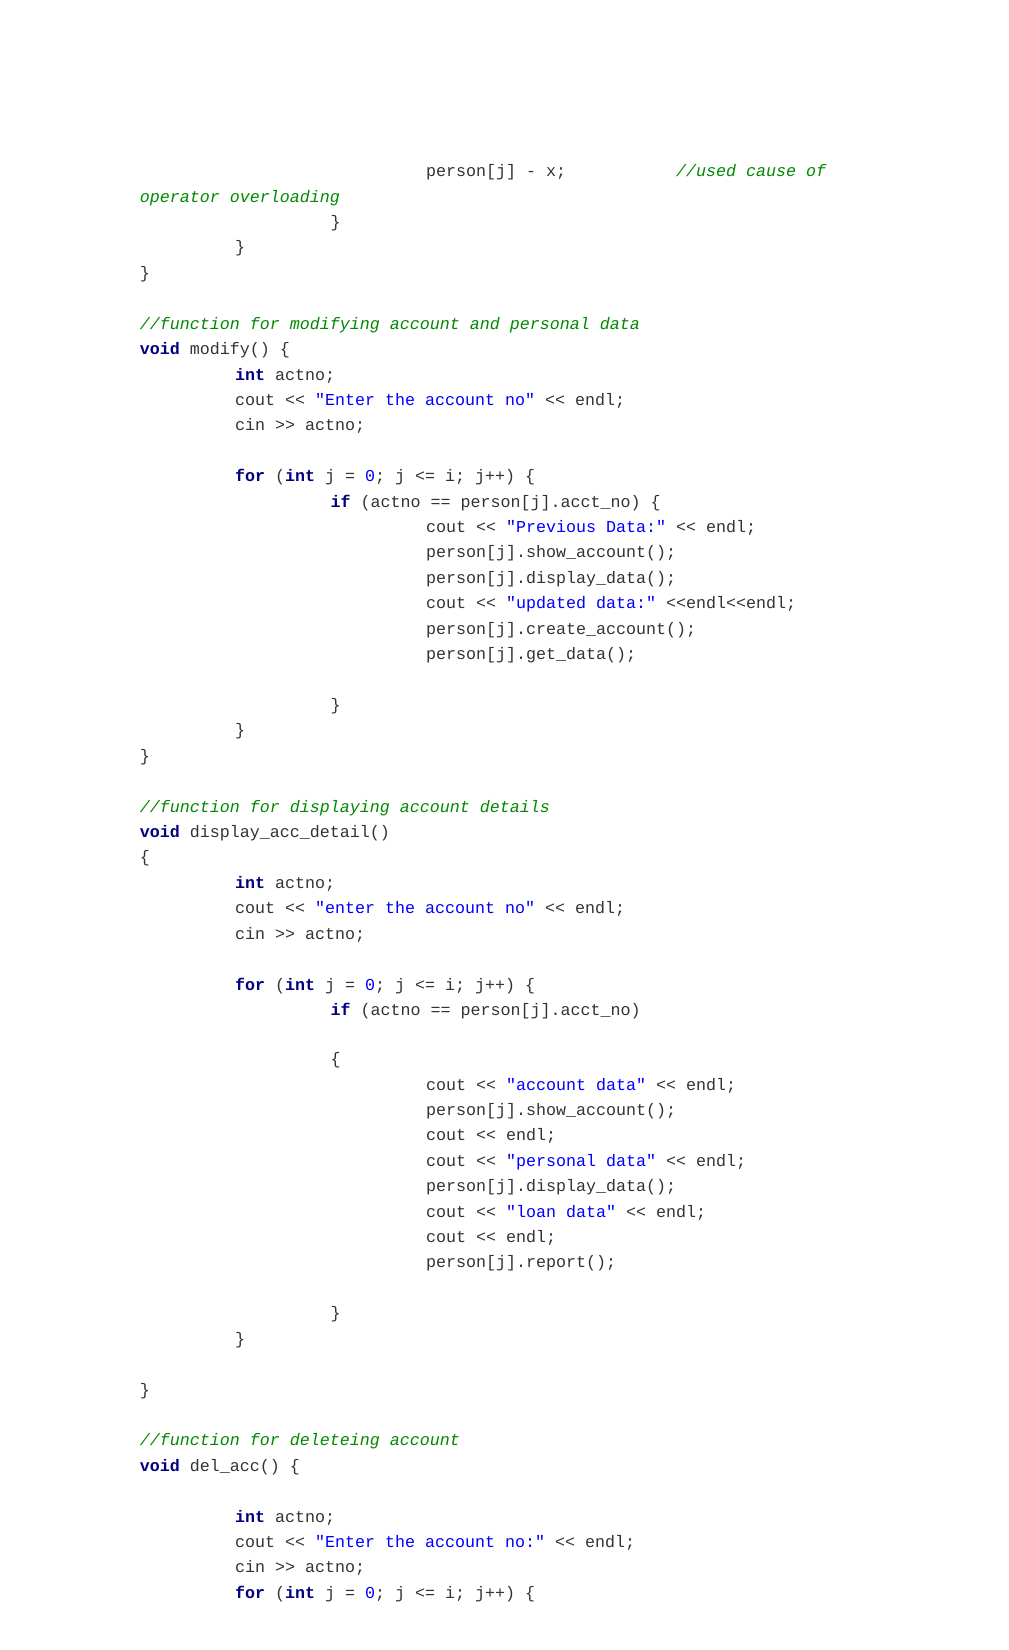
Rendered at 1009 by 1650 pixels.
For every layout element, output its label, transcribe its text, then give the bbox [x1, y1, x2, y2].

text } [139, 232, 869, 258]
text } [139, 690, 869, 715]
text cout << "enter the account no" << endl; [139, 893, 869, 919]
text person[j].show_account(); [139, 1095, 869, 1120]
text person[j].report(); [139, 1247, 869, 1273]
text cout << "personal data" << endl; [139, 1146, 869, 1171]
text cin >> actno; [139, 1552, 869, 1578]
text cout << endl; [139, 1222, 869, 1247]
text cin >> actno; [139, 919, 869, 944]
text cin >> actno; [139, 410, 869, 436]
text //function for displaying account details [139, 792, 869, 817]
text int actno; [139, 868, 869, 893]
text //function for modifying account and personal data [139, 309, 869, 334]
text if (actno == person[j].acct_no) [139, 995, 869, 1020]
text cout << endl; [139, 1120, 869, 1146]
text cout << "Enter the account no" << endl; [139, 385, 869, 410]
text for (int j = 0; j <= i; j++) { [139, 969, 869, 995]
text } [139, 1374, 869, 1400]
text int actno; [139, 359, 869, 385]
text cout << "Previous Data:" << endl; [139, 512, 869, 537]
text person[j] - x; //used cause of operator overloading [139, 156, 869, 207]
text //function for deleteing account [139, 1425, 869, 1451]
text } [139, 258, 869, 283]
text void modify() { [139, 334, 869, 359]
text } [139, 715, 869, 741]
text } [139, 207, 869, 232]
text void display_acc_detail() [139, 817, 869, 842]
text cout << "account data" << endl; [139, 1069, 869, 1095]
text for (int j = 0; j <= i; j++) { [139, 461, 869, 487]
text cout << "loan data" << endl; [139, 1197, 869, 1222]
text person[j].create_account(); [139, 614, 869, 639]
text person[j].show_account(); [139, 537, 869, 563]
text void del_acc() { [139, 1451, 869, 1476]
text } [139, 1298, 869, 1324]
text cout << "Enter the account no:" << endl; [139, 1527, 869, 1552]
text if (actno == person[j].acct_no) { [139, 487, 869, 512]
text cout << "updated data:" <<endl<<endl; [139, 588, 869, 614]
text { [139, 1044, 869, 1069]
text } [139, 1324, 869, 1349]
text person[j].display_data(); [139, 1171, 869, 1197]
text person[j].get_data(); [139, 639, 869, 664]
text for (int j = 0; j <= i; j++) { [139, 1578, 869, 1603]
text person[j].display_data(); [139, 563, 869, 588]
text } [139, 741, 869, 766]
text { [139, 842, 869, 868]
text int actno; [139, 1502, 869, 1527]
